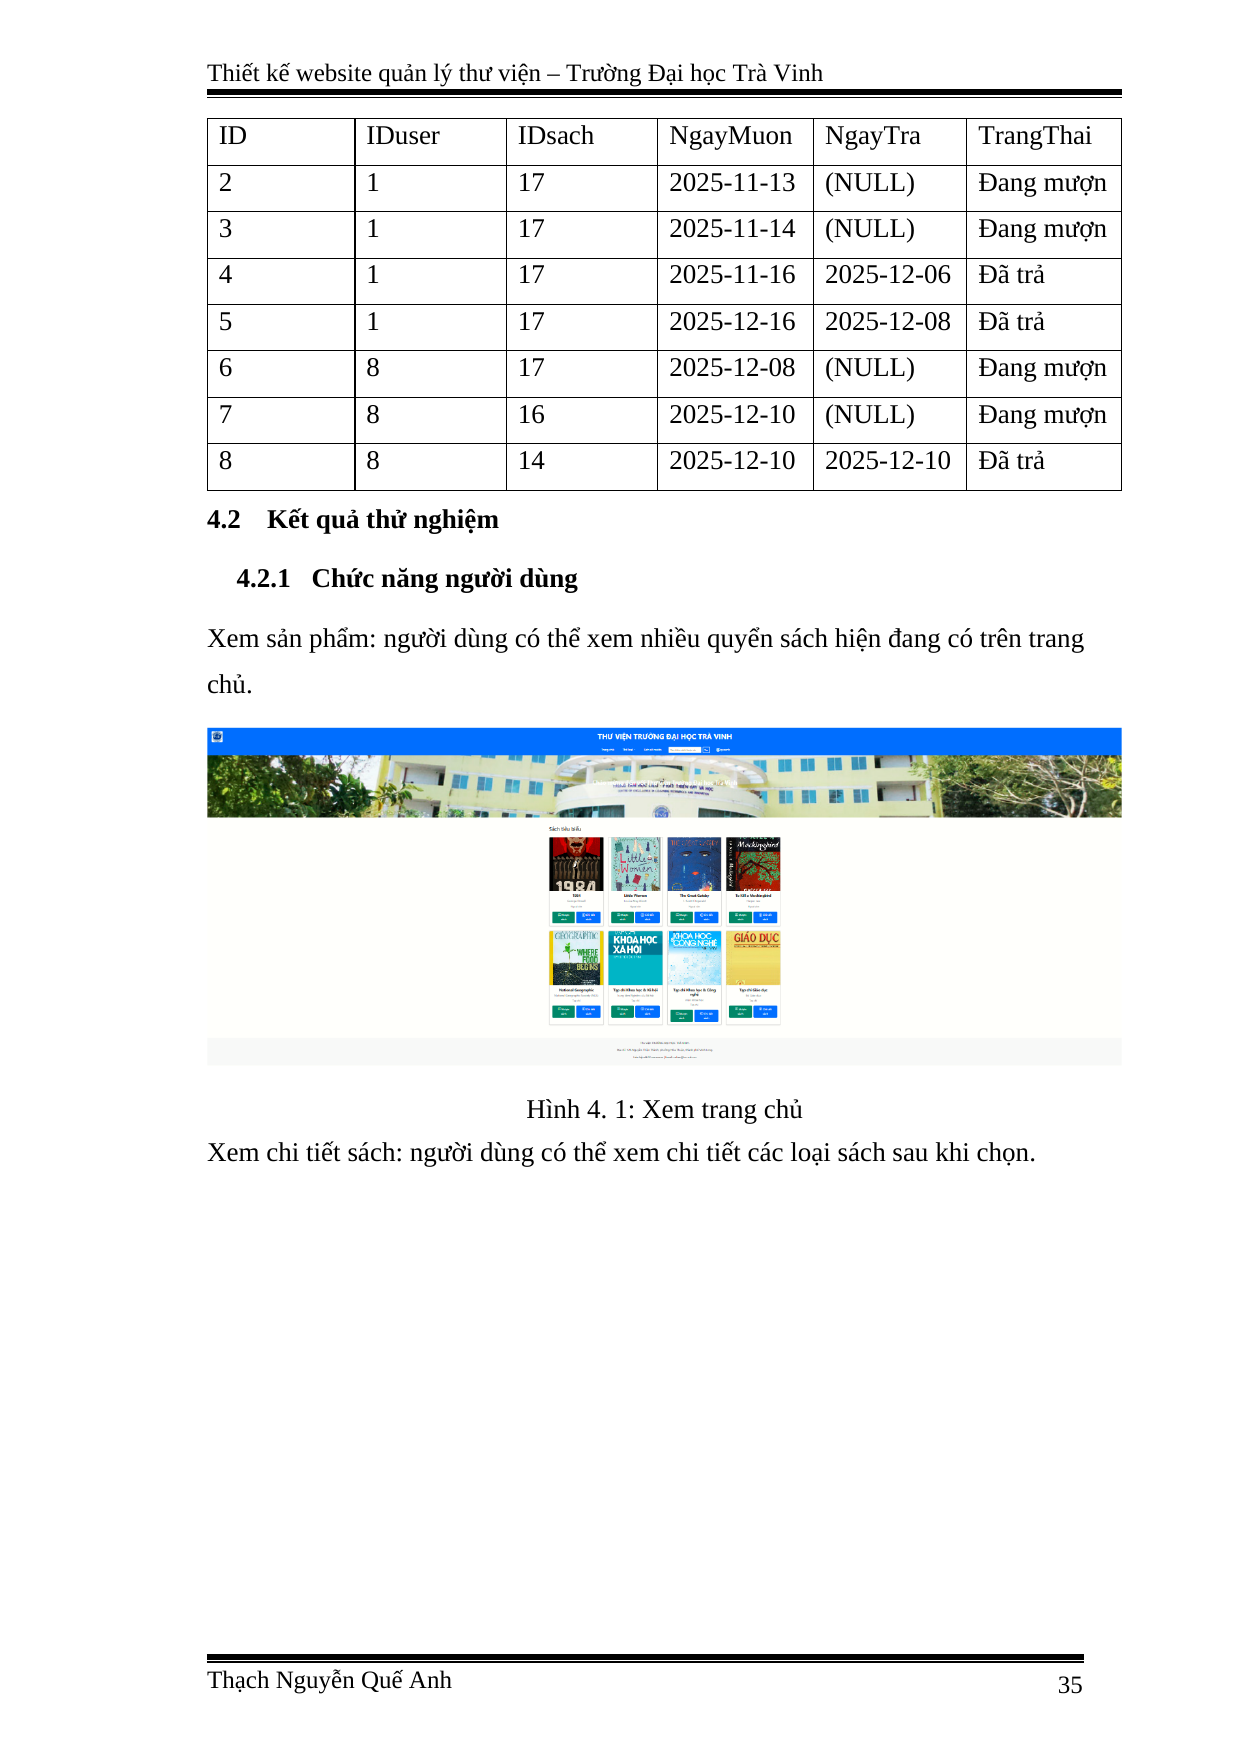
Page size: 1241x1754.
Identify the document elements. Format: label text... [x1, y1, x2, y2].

table_cell 2025-12-16 [658, 305, 813, 350]
table_cell 1 [356, 259, 506, 304]
table_cell 1 [356, 166, 506, 211]
table_cell Đã trả [967, 259, 1121, 304]
table_header IDuser [356, 119, 506, 164]
table_cell 14 [507, 444, 657, 490]
table_cell 2025-12-10 [658, 398, 813, 443]
table_cell 17 [507, 305, 657, 350]
table_cell 1 [356, 212, 506, 257]
table_cell 4 [208, 259, 354, 304]
table_cell 2025-11-16 [658, 259, 813, 304]
table_header NgayTra [814, 119, 966, 164]
text Xem sản phẩm: người dùng có thể xem nhiều quyển sách hiện đang có trên trang chủ. [207, 622, 1122, 699]
table_cell 8 [208, 444, 354, 490]
text Xem chi tiết sách: người dùng có thể xem chi tiết các loại sách sau khi chọn. [207, 1137, 1122, 1168]
table_cell 2025-11-14 [658, 212, 813, 257]
table_cell 2025-12-08 [814, 305, 966, 350]
subtitle 4.2 Kết quả thử nghiệm [207, 503, 1122, 534]
table_cell 17 [507, 212, 657, 257]
table_cell (NULL) [814, 166, 966, 211]
table_cell (NULL) [814, 212, 966, 257]
table_cell 2025-12-10 [814, 444, 966, 490]
table_header NgayMuon [658, 119, 813, 164]
table_cell (NULL) [814, 398, 966, 443]
table_cell Đang mượn [967, 212, 1121, 257]
table_cell 1 [356, 305, 506, 350]
table_cell (NULL) [814, 351, 966, 397]
table_cell 8 [356, 398, 506, 443]
table_cell 3 [208, 212, 354, 257]
text Hình 4. 1: Xem trang chủ [207, 1093, 1122, 1124]
table_cell 17 [507, 351, 657, 397]
subtitle 4.2.1 Chức năng người dùng [236, 562, 1122, 594]
table_cell 8 [356, 351, 506, 397]
table_cell 6 [208, 351, 354, 397]
table_cell 2025-12-10 [658, 444, 813, 490]
table_cell Đang mượn [967, 398, 1121, 443]
picture [207, 727, 1122, 1066]
table_cell 16 [507, 398, 657, 443]
table_cell 7 [208, 398, 354, 443]
table_header IDsach [507, 119, 657, 164]
table_cell Đã trả [967, 305, 1121, 350]
table_cell 5 [208, 305, 354, 350]
table_cell 8 [356, 444, 506, 490]
table_cell 2025-11-13 [658, 166, 813, 211]
table_header ID [208, 119, 354, 164]
table_cell 2025-12-06 [814, 259, 966, 304]
table_cell 17 [507, 166, 657, 211]
table_cell 2 [208, 166, 354, 211]
table_cell Đang mượn [967, 351, 1121, 397]
table_cell 17 [507, 259, 657, 304]
table_cell 2025-12-08 [658, 351, 813, 397]
table_cell Đã trả [967, 444, 1121, 490]
table_cell Đang mượn [967, 166, 1121, 211]
table_header TrangThai [967, 119, 1121, 164]
